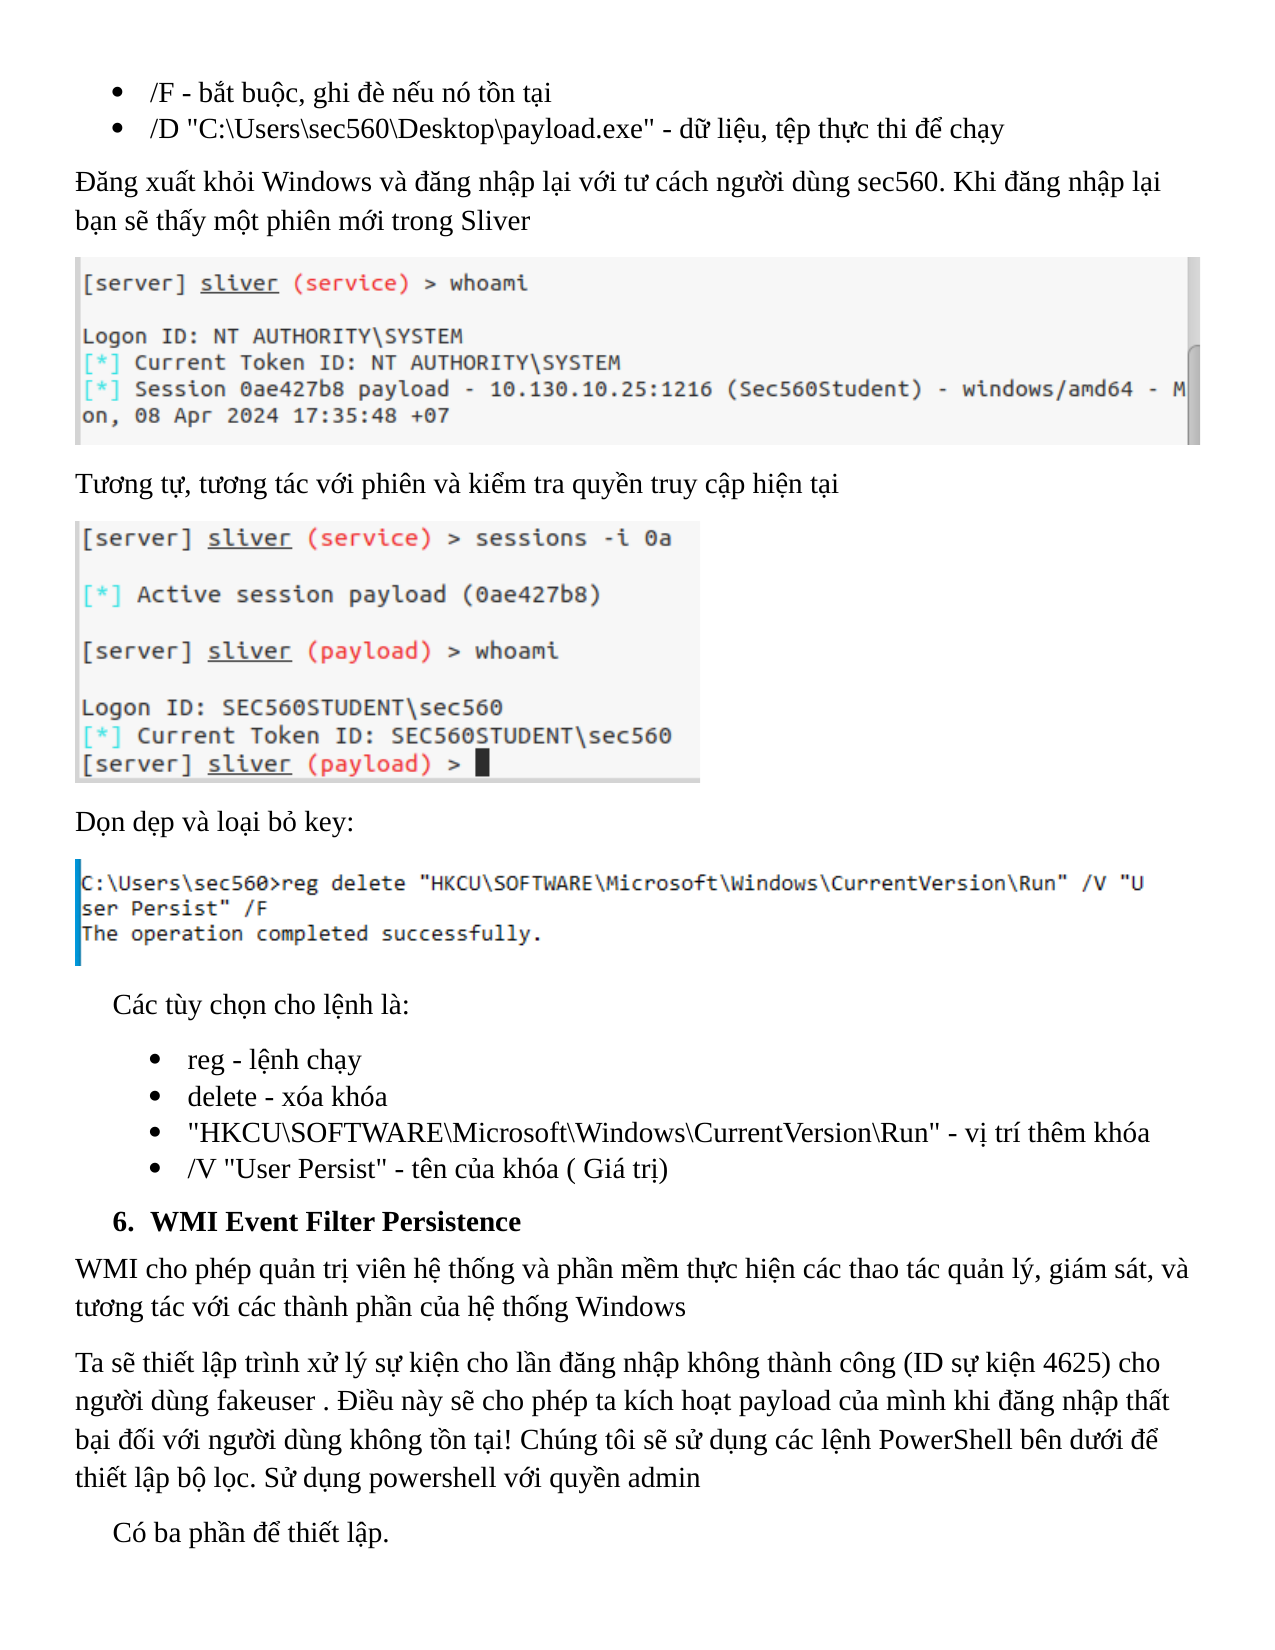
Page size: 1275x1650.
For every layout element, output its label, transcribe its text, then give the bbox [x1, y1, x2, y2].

text Các tùy chọn cho lệnh là: [112, 987, 1200, 1021]
list /F - bắt buộc, ghi đè nếu nó tồn tại [112, 75, 1200, 109]
picture [81, 859, 1144, 966]
text WMI cho phép quản trị viên hệ thống và phần mềm thực hiện các thao tác quản lý, giám sát, và tương tác với các thành phần của hệ thống Windows [75, 1251, 1200, 1323]
picture [75, 257, 1200, 445]
list "HKCU\SOFTWARE\Microsoft\Windows\CurrentVersion\Run" - vị trí thêm khóa [150, 1115, 1200, 1149]
list delete - xóa khóa [150, 1079, 1200, 1112]
list /V "User Persist" - tên của khóa ( Giá trị) [150, 1151, 1200, 1185]
list /D "C:\Users\sec560\Desktop\payload.exe" - dữ liệu, tệp thực thi để chạy [112, 111, 1200, 145]
text Đăng xuất khỏi Windows và đăng nhập lại với tư cách người dùng sec560. Khi đăng nhập lại bạn sẽ thấy một phiên mới trong Sliver [75, 164, 1200, 236]
text WMI Event Filter Persistence [112, 1204, 1200, 1238]
list reg - lệnh chạy [150, 1042, 1200, 1076]
picture [75, 521, 700, 783]
text Tương tự, tương tác với phiên và kiểm tra quyền truy cập hiện tại [75, 466, 1200, 500]
text Ta sẽ thiết lập trình xử lý sự kiện cho lần đăng nhập không thành công (ID sự kiện 4625) cho người dùng fakeuser . Điều này sẽ cho phép ta kích hoạt payload của mình khi đăng nhập thất bại đối với người dùng không tồn tại! Chúng tôi sẽ sử dụng các lệnh PowerShell bên dưới để thiết lập bộ lọc. Sử dụng powershell với quyền admin [75, 1345, 1200, 1494]
text Có ba phần để thiết lập. [112, 1516, 1200, 1549]
text Dọn dẹp và loại bỏ key: [75, 804, 1200, 838]
